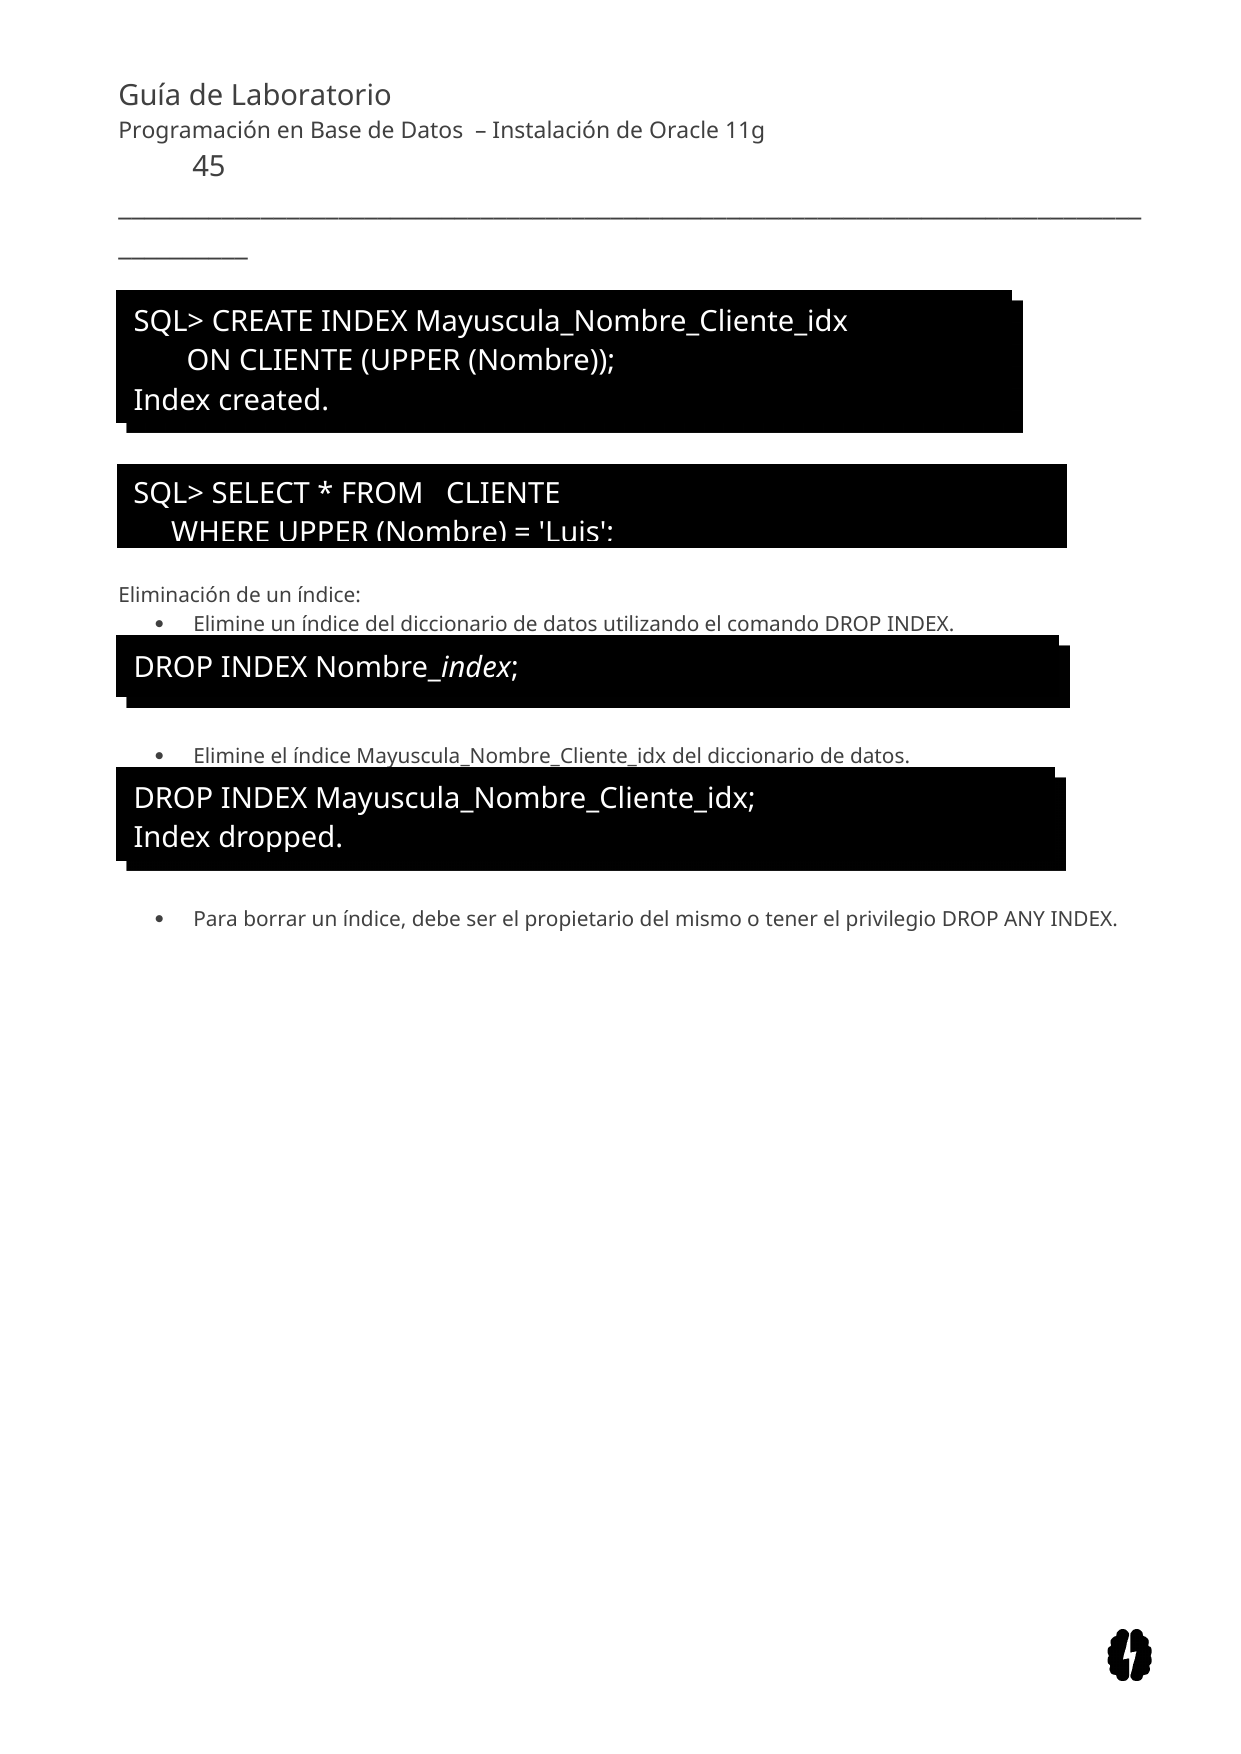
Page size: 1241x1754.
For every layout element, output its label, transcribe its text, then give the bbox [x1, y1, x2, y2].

picture [1107, 1629, 1152, 1681]
list Elimine un índice del diccionario de datos utilizando el comando DROP INDEX. [156, 609, 1152, 637]
list Elimine el índice Mayuscula_Nombre_Cliente_idx del diccionario de datos. [156, 741, 1152, 769]
text Eliminación de un índice: [118, 581, 1152, 609]
list Para borrar un índice, debe ser el propietario del mismo o tener el privilegio DROP ANY INDEX. [156, 904, 1152, 933]
